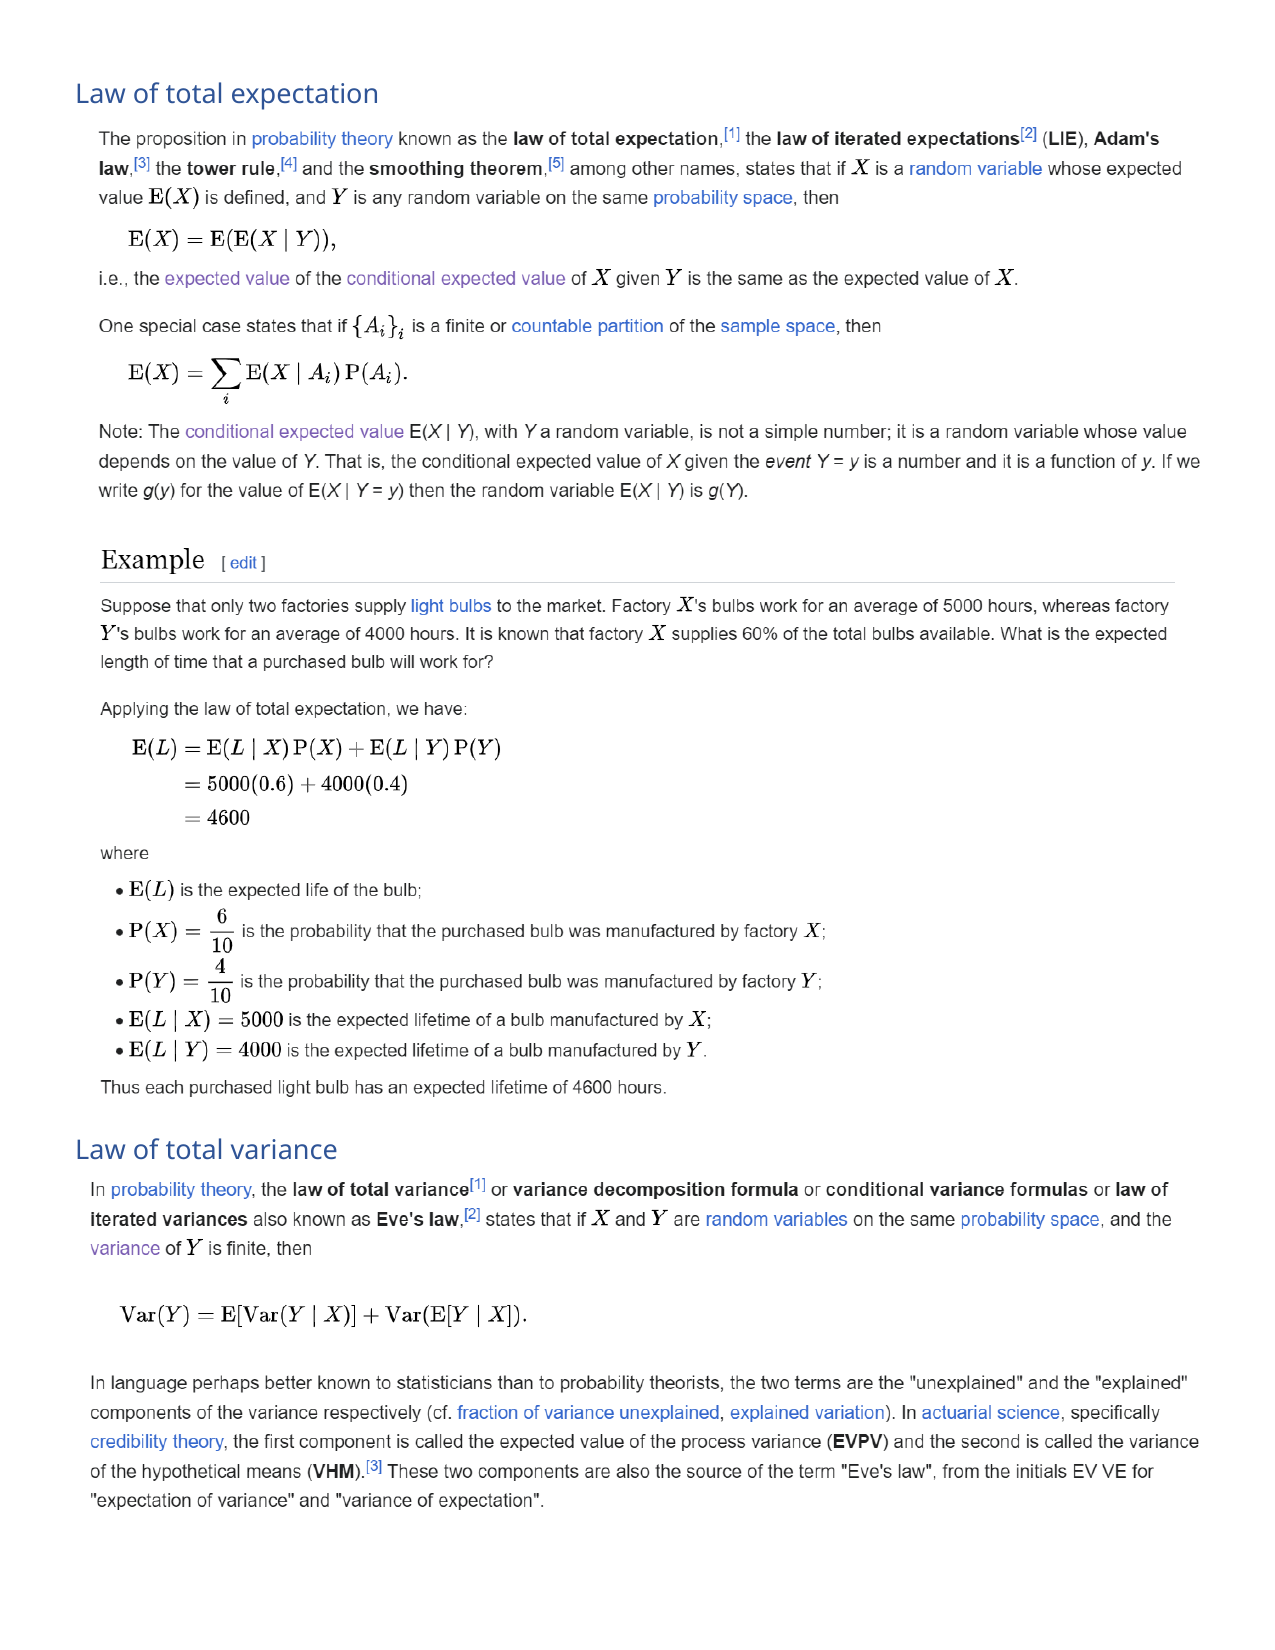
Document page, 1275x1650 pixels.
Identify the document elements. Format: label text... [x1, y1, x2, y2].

picture [75, 1170, 1215, 1519]
subtitle Law of total variance [75, 1130, 1200, 1167]
subtitle Law of total expectation [75, 75, 1200, 112]
picture [75, 527, 1228, 1112]
picture [75, 114, 1237, 509]
